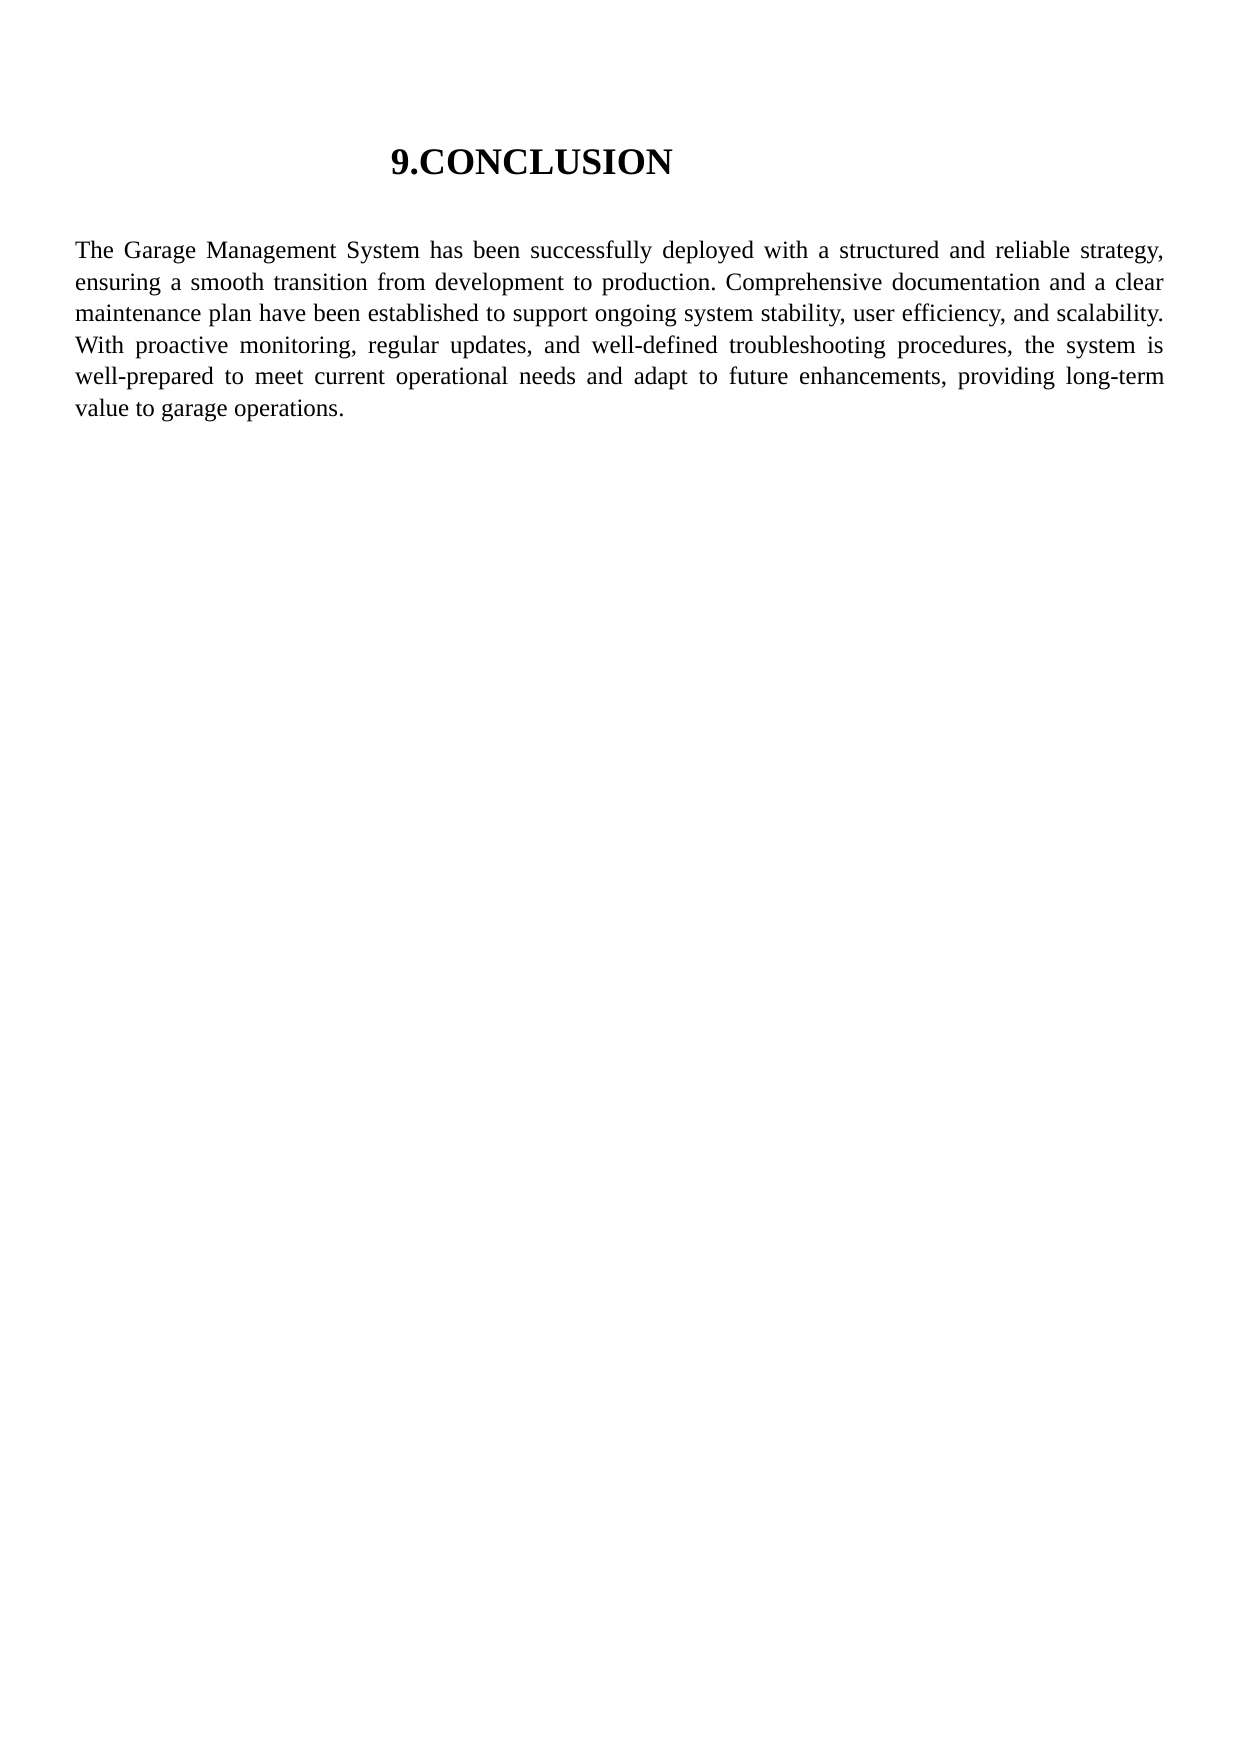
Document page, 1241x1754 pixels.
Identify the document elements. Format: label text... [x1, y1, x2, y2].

text The Garage Management System has been successfully deployed with a structured and reliable strategy, ensuring a smooth transition from development to production. Comprehensive documentation and a clear maintenance plan have been established to support ongoing system stability, user efficiency, and scalability. With proactive monitoring, regular updates, and well-defined troubleshooting procedures, the system is well-prepared to meet current operational needs and adapt to future enhancements, providing long-term value to garage operations. [75, 235, 1165, 422]
text 9.CONCLUSION [250, 139, 1165, 182]
